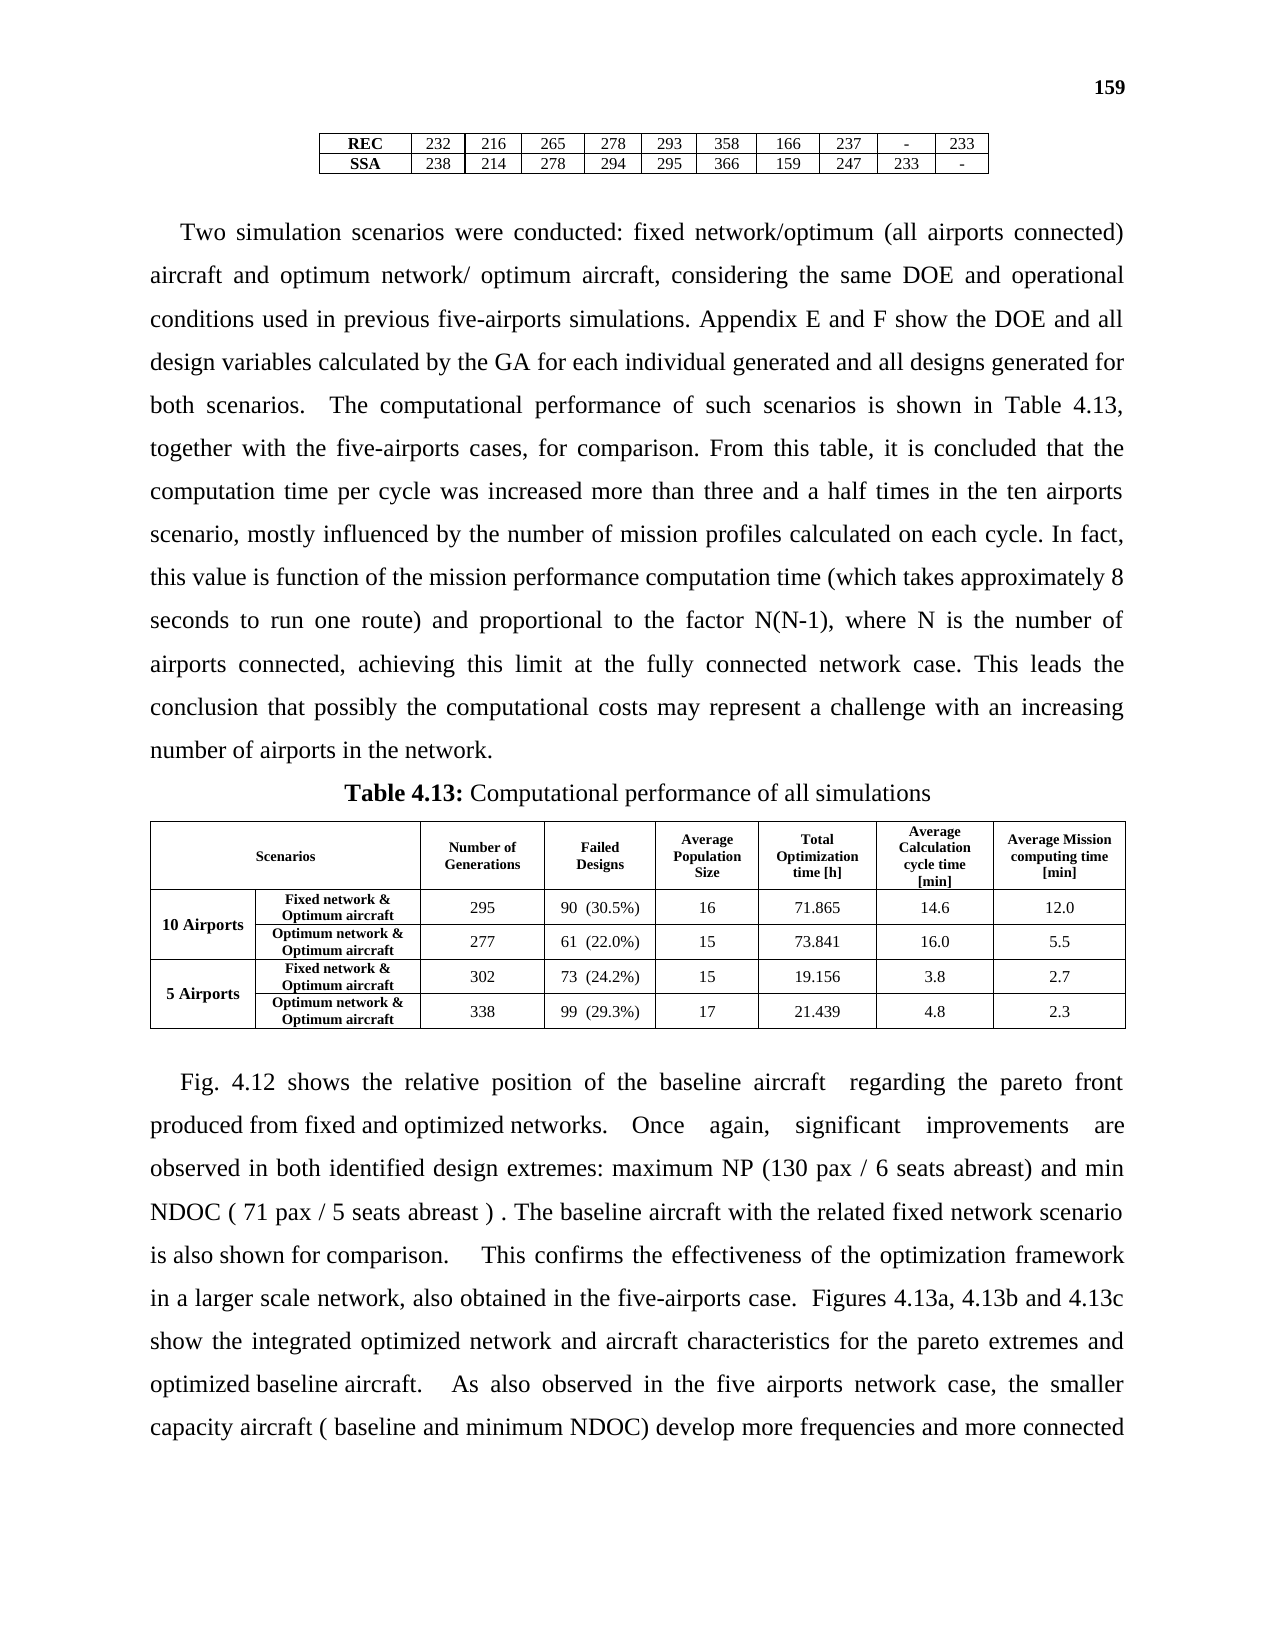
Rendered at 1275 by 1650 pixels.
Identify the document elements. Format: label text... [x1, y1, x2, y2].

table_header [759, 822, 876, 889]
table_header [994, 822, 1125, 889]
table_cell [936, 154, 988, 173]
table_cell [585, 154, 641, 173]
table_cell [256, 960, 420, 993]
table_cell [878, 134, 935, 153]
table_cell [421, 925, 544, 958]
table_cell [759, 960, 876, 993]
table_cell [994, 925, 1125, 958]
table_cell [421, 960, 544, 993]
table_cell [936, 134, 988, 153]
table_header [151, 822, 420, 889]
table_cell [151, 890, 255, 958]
text Two simulation scenarios were conducted: fixed network/optimum (all airports connected) aircraft and optimum network/ optimum aircraft, considering the same DOE and operational conditions used in previous five-airports simulations. Appendix E and F show the DOE and all design variables calculated by the GA for each individual generated and all designs generated for both scenarios. The computational performance of such scenarios is shown in Table 4.13, together with the five-airports cases, for comparison. From this table, it is concluded that the computation time per cycle was increased more than three and a half times in the ten airports scenario, mostly influenced by the number of mission profiles calculated on each cycle. In fact, this value is function of the mission performance computation time (which takes approximately 8 seconds to run one route) and proportional to the factor N(N-1), where N is the number of airports connected, achieving this limit at the fully connected network case. This leads the conclusion that possibly the computational costs may represent a challenge with an increasing number of airports in the network. [150, 217, 1125, 764]
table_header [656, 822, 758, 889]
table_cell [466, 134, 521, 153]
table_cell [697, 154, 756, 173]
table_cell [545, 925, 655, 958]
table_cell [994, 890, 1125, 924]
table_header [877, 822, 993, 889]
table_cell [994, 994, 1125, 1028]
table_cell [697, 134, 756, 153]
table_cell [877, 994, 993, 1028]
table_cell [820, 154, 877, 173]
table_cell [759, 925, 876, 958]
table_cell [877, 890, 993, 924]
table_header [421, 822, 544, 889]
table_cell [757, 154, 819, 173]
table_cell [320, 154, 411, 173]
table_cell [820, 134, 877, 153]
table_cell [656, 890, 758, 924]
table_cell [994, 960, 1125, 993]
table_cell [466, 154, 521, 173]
text Table 4.13: Computational performance of all simulations [150, 778, 1125, 807]
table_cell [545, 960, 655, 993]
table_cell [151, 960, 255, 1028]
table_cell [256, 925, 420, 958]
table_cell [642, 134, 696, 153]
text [150, 1067, 1125, 1441]
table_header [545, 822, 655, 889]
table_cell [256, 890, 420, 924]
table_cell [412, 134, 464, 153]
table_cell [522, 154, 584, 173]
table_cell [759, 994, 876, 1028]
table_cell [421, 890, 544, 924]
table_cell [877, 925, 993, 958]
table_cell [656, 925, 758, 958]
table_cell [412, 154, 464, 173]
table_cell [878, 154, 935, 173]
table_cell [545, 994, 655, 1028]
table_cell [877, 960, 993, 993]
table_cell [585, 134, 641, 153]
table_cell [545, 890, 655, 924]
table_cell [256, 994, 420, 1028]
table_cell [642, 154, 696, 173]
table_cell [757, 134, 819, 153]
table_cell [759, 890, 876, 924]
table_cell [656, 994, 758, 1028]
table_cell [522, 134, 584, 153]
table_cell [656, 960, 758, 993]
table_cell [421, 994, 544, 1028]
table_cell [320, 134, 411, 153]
